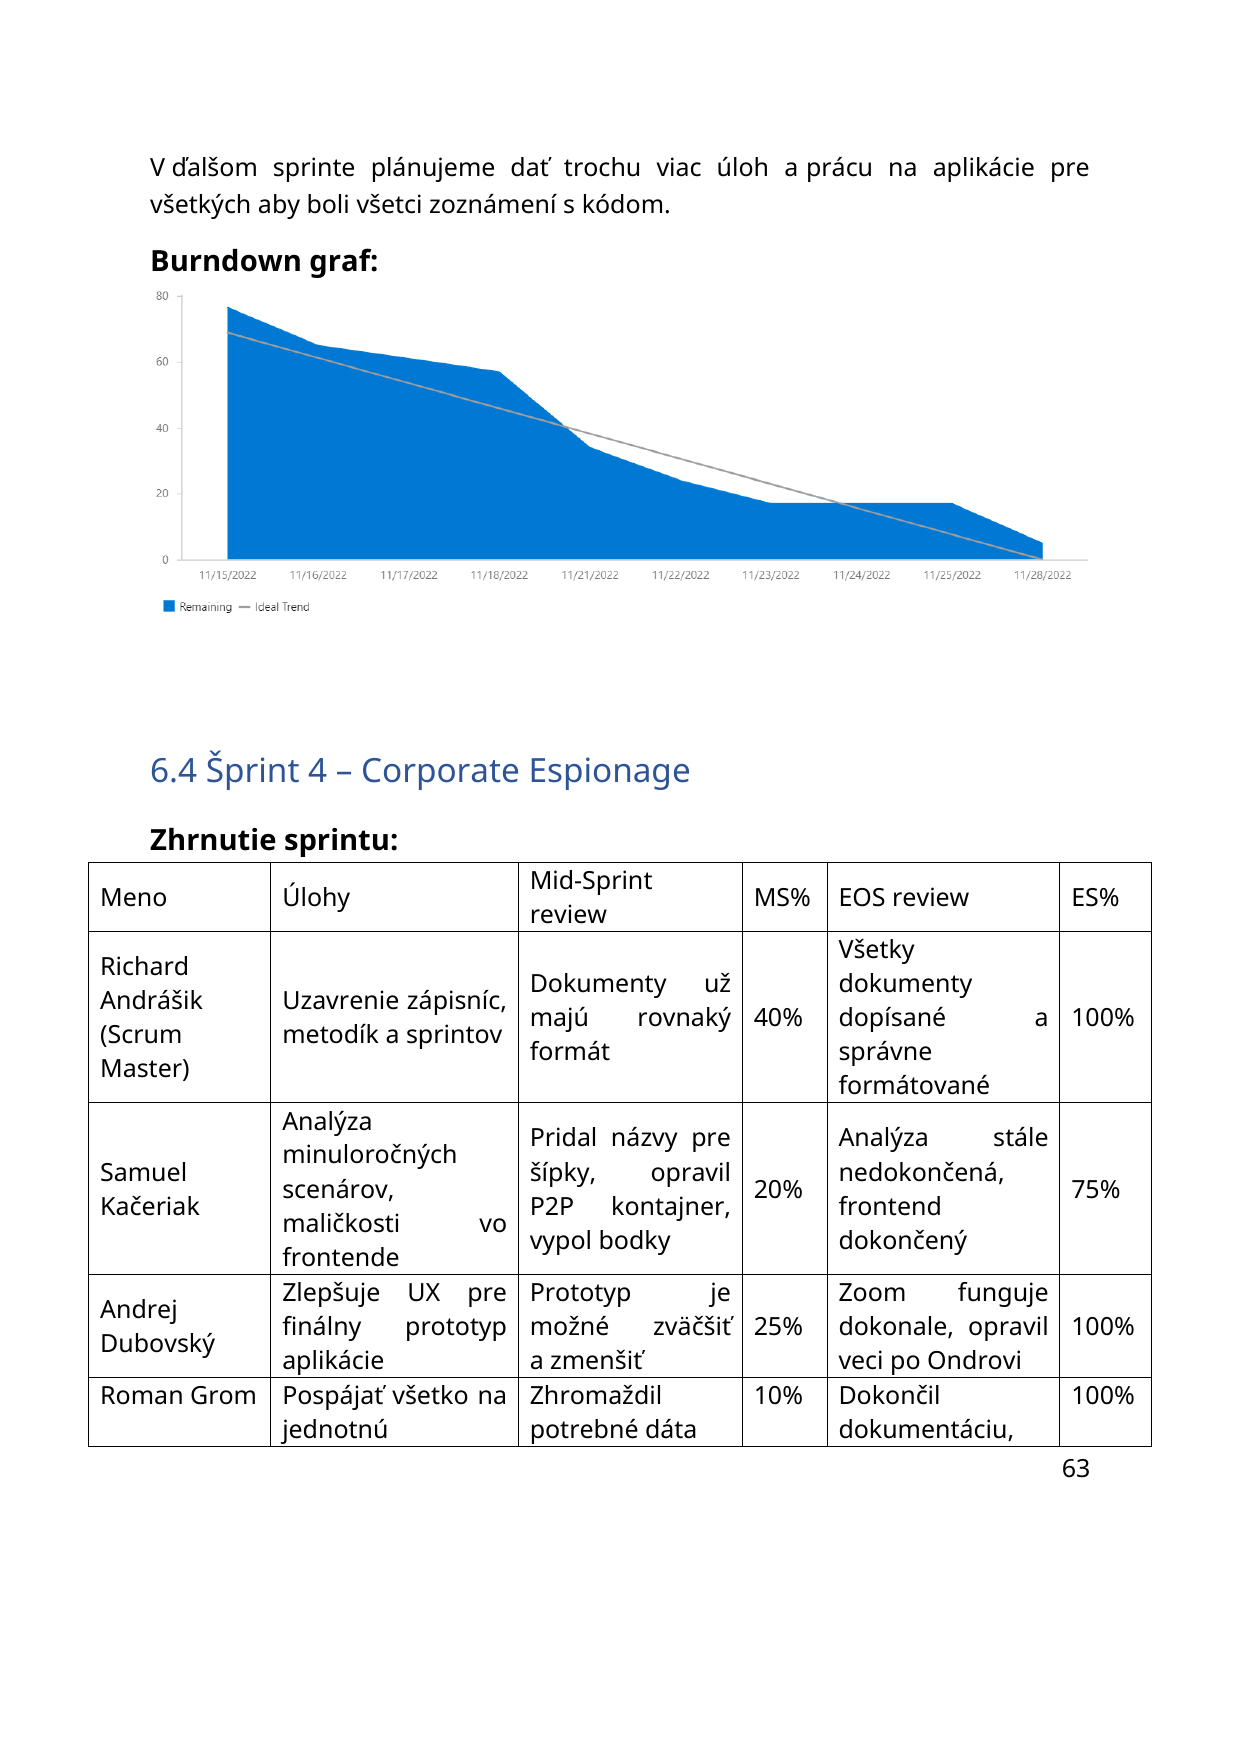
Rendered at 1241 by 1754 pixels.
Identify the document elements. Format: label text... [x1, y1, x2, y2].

table_cell 25% [743, 1275, 827, 1377]
table_cell 100% [1060, 932, 1151, 1102]
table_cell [519, 1378, 742, 1446]
table_header Úlohy [271, 863, 518, 931]
table_cell Samuel Kačeriak [89, 1103, 270, 1273]
table_header Mid-Sprint review [519, 863, 742, 931]
table_cell Andrej Dubovský [89, 1275, 270, 1377]
table_cell Prototyp je možné zväčšiť a zmenšiť [519, 1275, 742, 1377]
table_cell Analýza stále nedokončená, frontend dokončený [828, 1103, 1059, 1273]
table_cell Roman Grom [89, 1378, 270, 1446]
table_cell 100% [1060, 1378, 1151, 1446]
table_cell Dokumenty už majú rovnaký formát [519, 932, 742, 1102]
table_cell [828, 1378, 1059, 1446]
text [150, 150, 1090, 221]
table_cell 100% [1060, 1275, 1151, 1377]
table_cell 20% [743, 1103, 827, 1273]
picture [150, 283, 1091, 621]
table_cell Uzavrenie zápisníc, metodík a sprintov [271, 932, 518, 1102]
table_cell 75% [1060, 1103, 1151, 1273]
table_header MS% [743, 863, 827, 931]
table_header EOS review [828, 863, 1059, 931]
table_header Meno [89, 863, 270, 931]
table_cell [271, 1378, 518, 1446]
table_cell Zlepšuje UX pre finálny prototyp aplikácie [271, 1275, 518, 1377]
table_cell Pridal názvy pre šípky, opravil P2P kontajner, vypol bodky [519, 1103, 742, 1273]
table_cell Zoom funguje dokonale, opravil veci po Ondrovi [828, 1275, 1059, 1377]
subtitle Burndown graf: [150, 240, 1090, 280]
table_cell Všetky dokumenty dopísané a správne formátované [828, 932, 1059, 1102]
table_cell Richard Andrášik (Scrum Master) [89, 932, 270, 1102]
subtitle Zhrnutie sprintu: [150, 819, 1090, 858]
table_header ES% [1060, 863, 1151, 931]
subtitle 6.4 Šprint 4 – Corporate Espionage [150, 746, 1090, 792]
table_cell Analýza minuloročných scenárov, maličkosti vo frontende [271, 1103, 518, 1273]
table_cell 10% [743, 1378, 827, 1446]
table_cell 40% [743, 932, 827, 1102]
